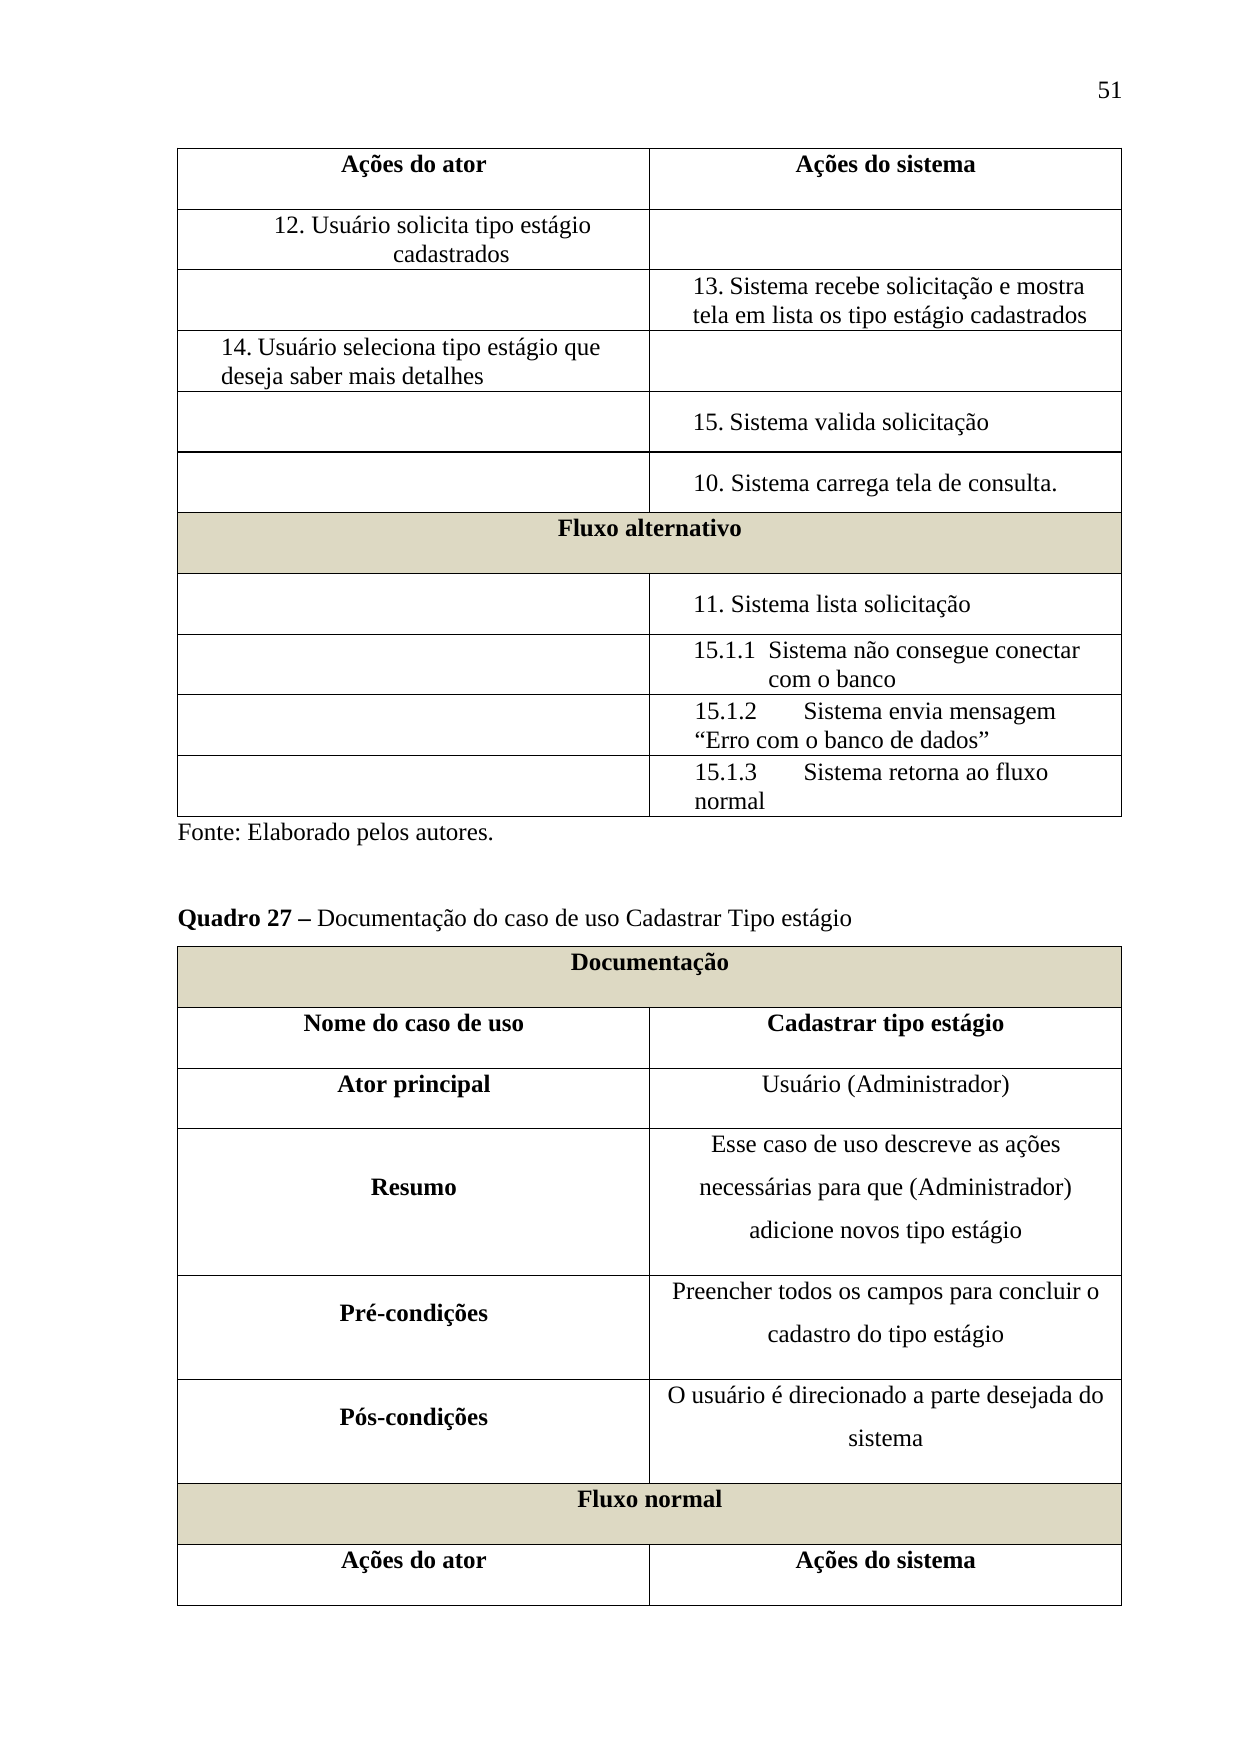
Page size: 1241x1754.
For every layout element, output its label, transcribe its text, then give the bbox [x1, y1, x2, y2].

table_cell O usuário é direcionado a parte desejada do sistema [650, 1380, 1121, 1483]
table_cell [650, 331, 1121, 391]
table_cell [178, 453, 649, 512]
table_cell Fluxo alternativo [178, 513, 1121, 573]
table_cell Nome do caso de uso [178, 1008, 649, 1068]
table_cell Sistema não consegue conectar com o banco [650, 635, 1121, 694]
table_cell Cadastrar tipo estágio [650, 1008, 1121, 1068]
table_cell [178, 270, 649, 330]
table_cell Pré-condições [178, 1276, 649, 1379]
table_cell Pós-condições [178, 1380, 649, 1483]
table_cell Sistema lista solicitação [650, 574, 1121, 633]
table_cell Ações do ator [178, 149, 649, 208]
table_cell Sistema carrega tela de consulta. [650, 453, 1121, 512]
table_cell [178, 756, 649, 816]
table_cell [178, 695, 649, 755]
table_header Documentação [178, 947, 1121, 1007]
table_cell Ações do sistema [650, 149, 1121, 208]
table_cell Ator principal [178, 1069, 649, 1128]
text Quadro 27 – Documentação do caso de uso Cadastrar Tipo estágio [177, 903, 1122, 932]
table_cell Sistema valida solicitação [650, 392, 1121, 451]
table_cell Sistema retorna ao fluxo normal [650, 756, 1121, 816]
table_cell Ações do sistema [650, 1545, 1121, 1604]
table_cell Resumo [178, 1129, 649, 1275]
table_cell Sistema recebe solicitação e mostra tela em lista os tipo estágio cadastrados [650, 270, 1121, 330]
table_cell Sistema envia mensagem “Erro com o banco de dados” [650, 695, 1121, 755]
table_cell Usuário solicita tipo estágio cadastrados [178, 210, 649, 269]
table_cell [178, 392, 649, 451]
text Fonte: Elaborado pelos autores. [177, 817, 1122, 846]
table_cell Preencher todos os campos para concluir o cadastro do tipo estágio [650, 1276, 1121, 1379]
table_cell Esse caso de uso descreve as ações necessárias para que (Administrador) adicione novos tipo estágio [650, 1129, 1121, 1275]
table_cell Ações do ator [178, 1545, 649, 1604]
table_cell Usuário seleciona tipo estágio que deseja saber mais detalhes [178, 331, 649, 391]
table_cell Usuário (Administrador) [650, 1069, 1121, 1128]
table_cell Fluxo normal [178, 1484, 1121, 1544]
table_cell [178, 574, 649, 633]
table_cell [178, 635, 649, 694]
table_cell [650, 210, 1121, 269]
